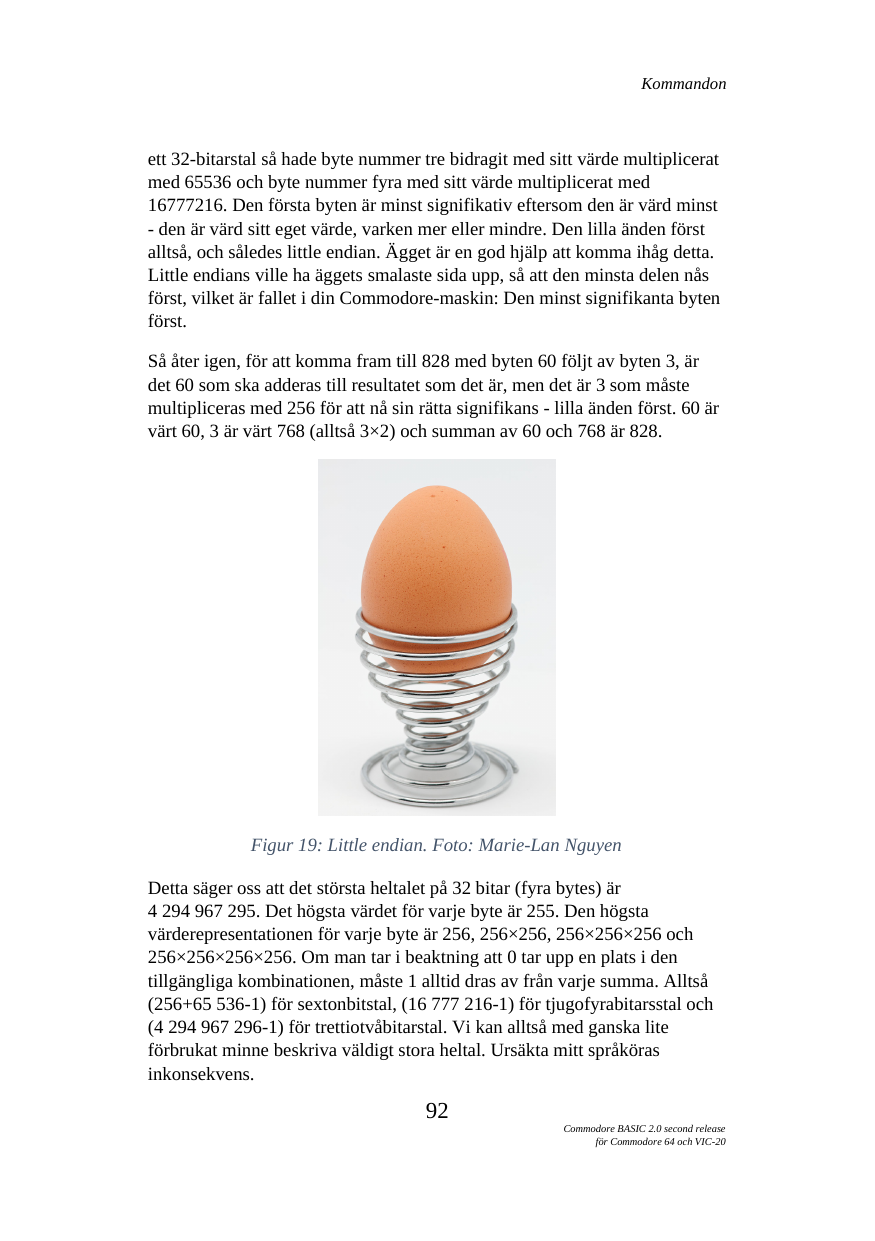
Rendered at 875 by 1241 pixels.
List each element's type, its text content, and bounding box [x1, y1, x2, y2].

text Figur 19: Little endian. Foto: Marie-Lan Nguyen [148, 834, 726, 856]
text Detta säger oss att det största heltalet på 32 bitar (fyra bytes) är 4 294 967 295. Det högsta värdet för varje byte är 255. Den högsta värderepresentationen för varje byte är 256, 256×256, 256×256×256 och 256×256×256×256. Om man tar i beaktning att 0 tar upp en plats i den tillgängliga kombinationen, måste 1 alltid dras av från varje summa. Alltså (256+65 536-1) för sextonbitstal, (16 777 216-1) för tjugofyrabitarsstal och (4 294 967 296-1) för trettiotvåbitarstal. Vi kan alltså med ganska lite förbrukat minne beskriva väldigt stora heltal. Ursäkta mitt språköras inkonsekvens. [148, 877, 726, 1084]
text Så åter igen, för att komma fram till 828 med byten 60 följt av byten 3, är det 60 som ska adderas till resultatet som det är, men det är 3 som måste multipliceras med 256 för att nå sin rätta signifikans - lilla änden först. 60 är värt 60, 3 är värt 768 (alltså 3×2) och summan av 60 och 768 är 828. [148, 350, 726, 441]
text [148, 148, 726, 332]
picture [318, 459, 556, 816]
